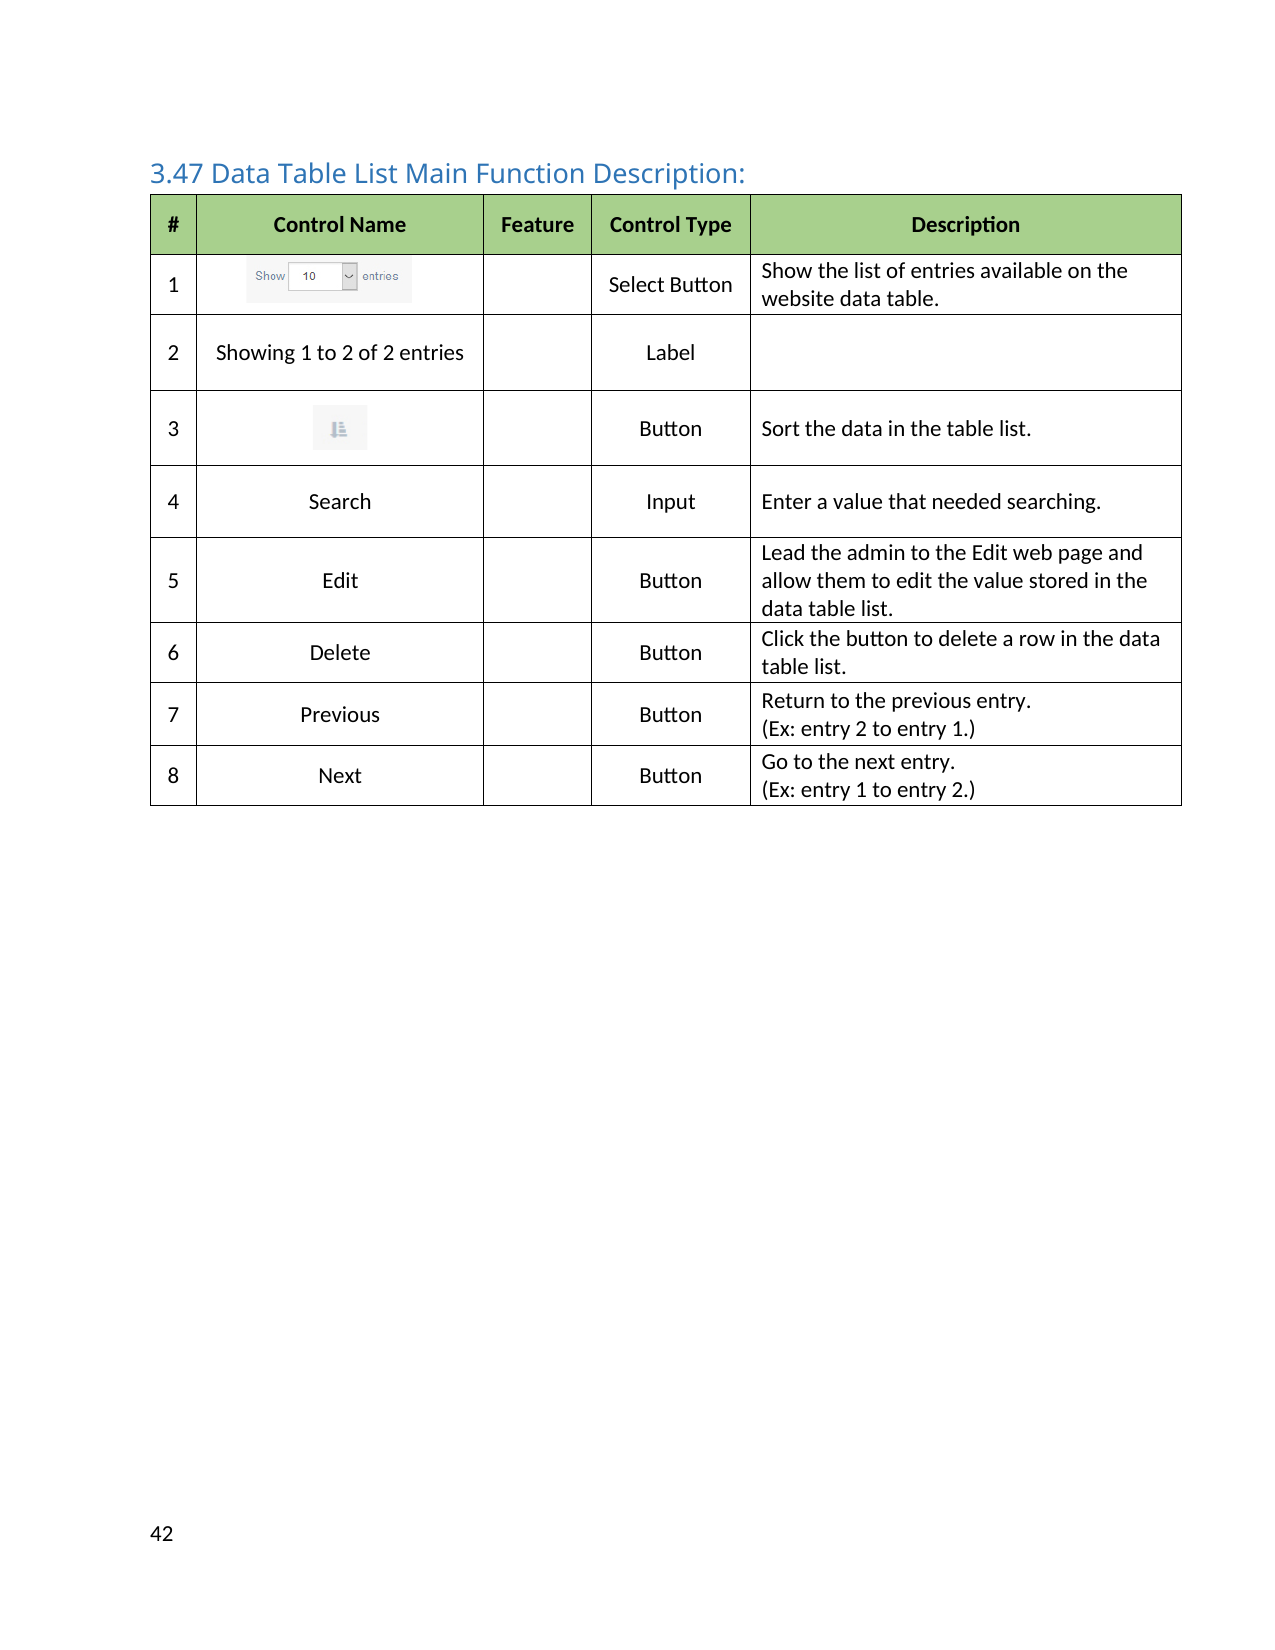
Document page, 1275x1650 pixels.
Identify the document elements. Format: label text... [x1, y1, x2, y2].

table_cell Button [592, 683, 750, 745]
table_cell Enter a value that needed searching. [751, 466, 1181, 537]
table_cell 4 [151, 466, 196, 537]
table_cell Return to the previous entry. (Ex: entry 2 to entry 1.) [751, 683, 1181, 745]
table_header Description [751, 195, 1181, 254]
table_cell [484, 623, 591, 682]
table_header Control Type [592, 195, 750, 254]
table_header # [151, 195, 196, 254]
table_cell Button [592, 538, 750, 622]
table_cell 1 [151, 255, 196, 314]
subtitle 3.47 Data Table List Main Function Description: [150, 154, 1125, 191]
table_cell Label [592, 315, 750, 389]
table_cell 5 [151, 538, 196, 622]
picture [312, 405, 368, 450]
table_cell [484, 255, 591, 314]
table_cell [484, 315, 591, 389]
table_cell Delete [197, 623, 483, 682]
table_cell [197, 391, 483, 465]
table_cell Click the button to delete a row in the data table list. [751, 623, 1181, 682]
table_cell 7 [151, 683, 196, 745]
table_cell [484, 466, 591, 537]
table_cell Showing 1 to 2 of 2 entries [197, 315, 483, 389]
table_cell Button [592, 746, 750, 805]
table_cell 3 [151, 391, 196, 465]
table_cell Search [197, 466, 483, 537]
table_cell [484, 538, 591, 622]
table_cell Sort the data in the table list. [751, 391, 1181, 465]
table_cell Previous [197, 683, 483, 745]
table_cell Button [592, 391, 750, 465]
table_cell Input [592, 466, 750, 537]
table_cell [751, 315, 1181, 389]
table_cell Next [197, 746, 483, 805]
table_cell [484, 746, 591, 805]
table_cell Button [592, 623, 750, 682]
table_cell 6 [151, 623, 196, 682]
table_cell [197, 255, 483, 314]
table_cell [484, 683, 591, 745]
table_cell 8 [151, 746, 196, 805]
table_header Control Name [197, 195, 483, 254]
table_cell 2 [151, 315, 196, 389]
table_header Feature [484, 195, 591, 254]
table_cell [484, 391, 591, 465]
table_cell Lead the admin to the Edit web page and allow them to edit the value stored in the data table list. [751, 538, 1181, 622]
table_cell Select Button [592, 255, 750, 314]
table_cell Edit [197, 538, 483, 622]
table_cell Show the list of entries available on the website data table. [751, 255, 1181, 314]
table_cell Go to the next entry. (Ex: entry 1 to entry 2.) [751, 746, 1181, 805]
